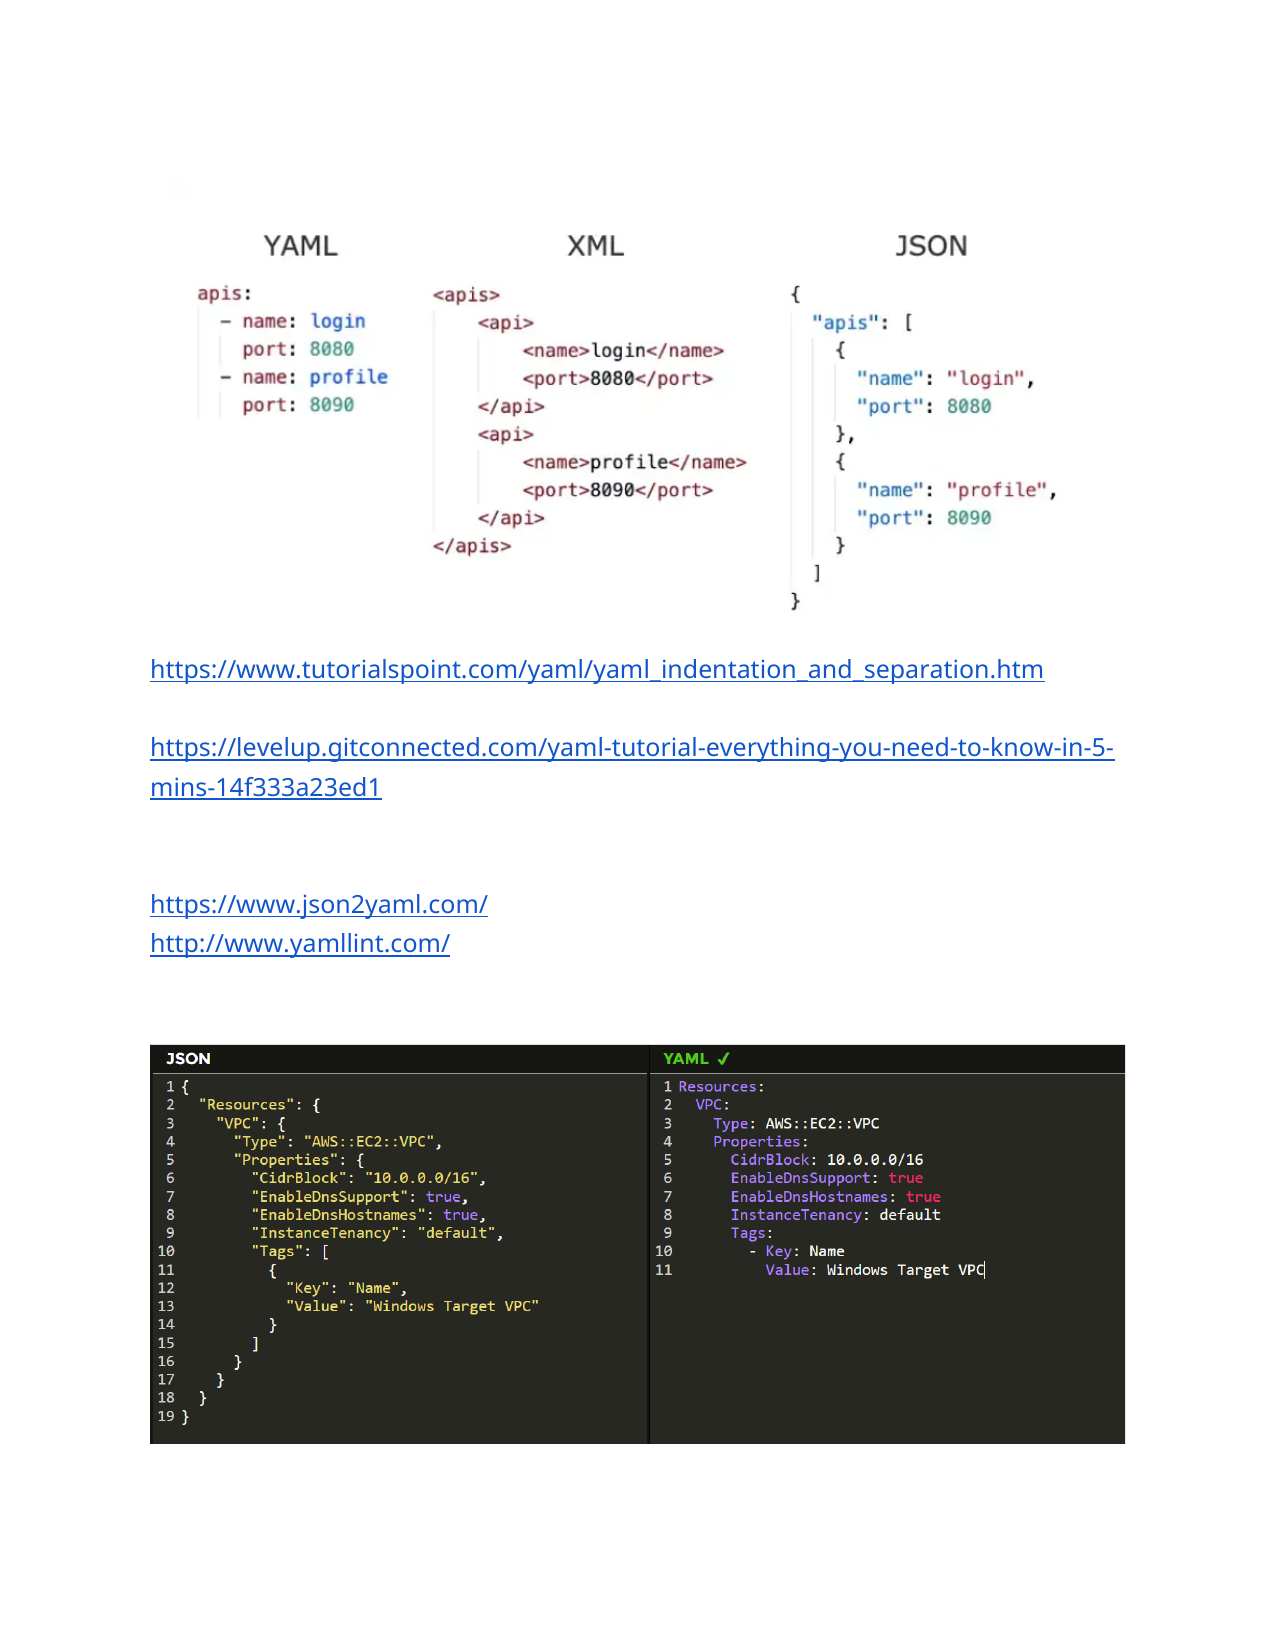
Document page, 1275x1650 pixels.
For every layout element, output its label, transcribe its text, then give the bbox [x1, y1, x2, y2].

picture [150, 150, 1125, 648]
text https://www.json2yaml.com/ [150, 887, 1125, 921]
text http://www.yamllint.com/ [150, 926, 1125, 960]
text https://www.tutorialspoint.com/yaml/yaml_indentation_and_separation.htm [150, 652, 1125, 686]
text https://levelup.gitconnected.com/yaml-tutorial-everything-you-need-to-know-in-5-mins-14f333a23ed1 [150, 730, 1125, 803]
picture [150, 1043, 1125, 1444]
